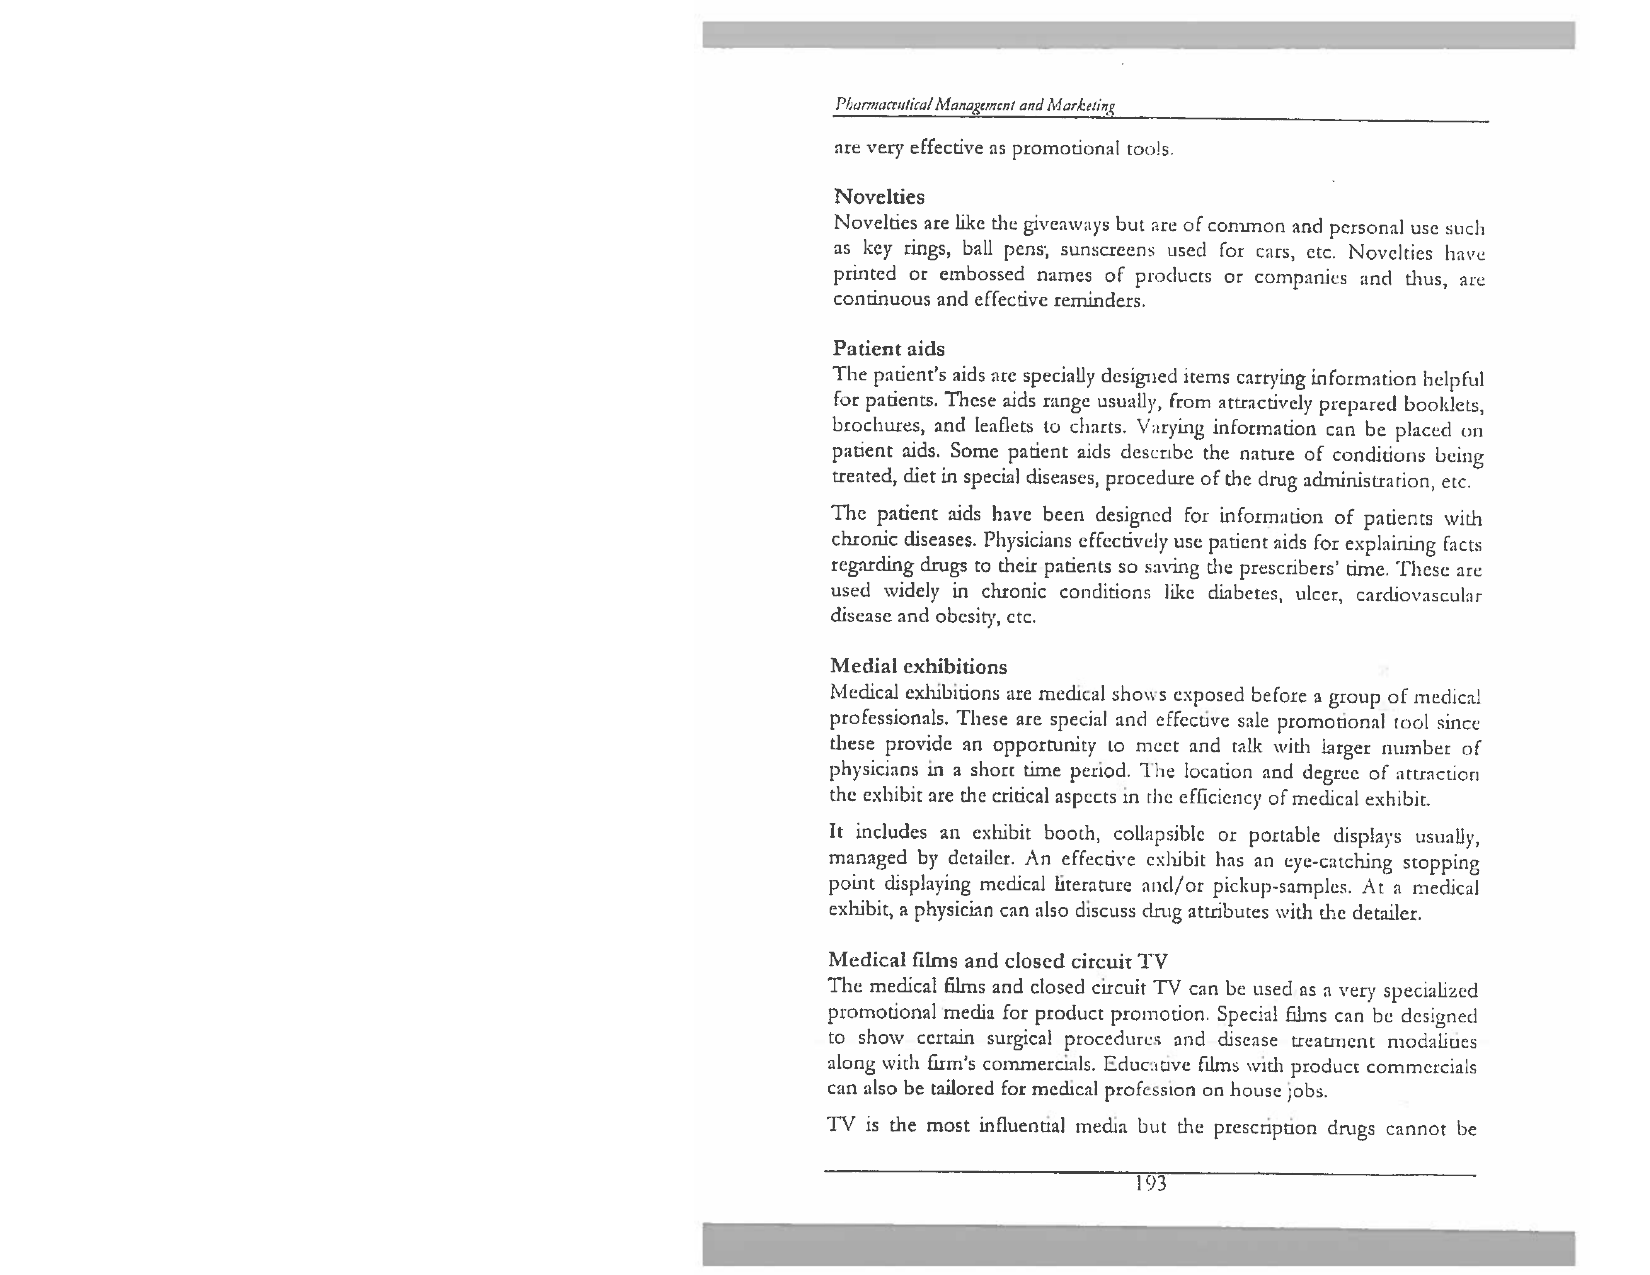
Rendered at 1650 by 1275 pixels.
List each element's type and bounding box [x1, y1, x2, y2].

picture [694, 0, 1590, 1275]
